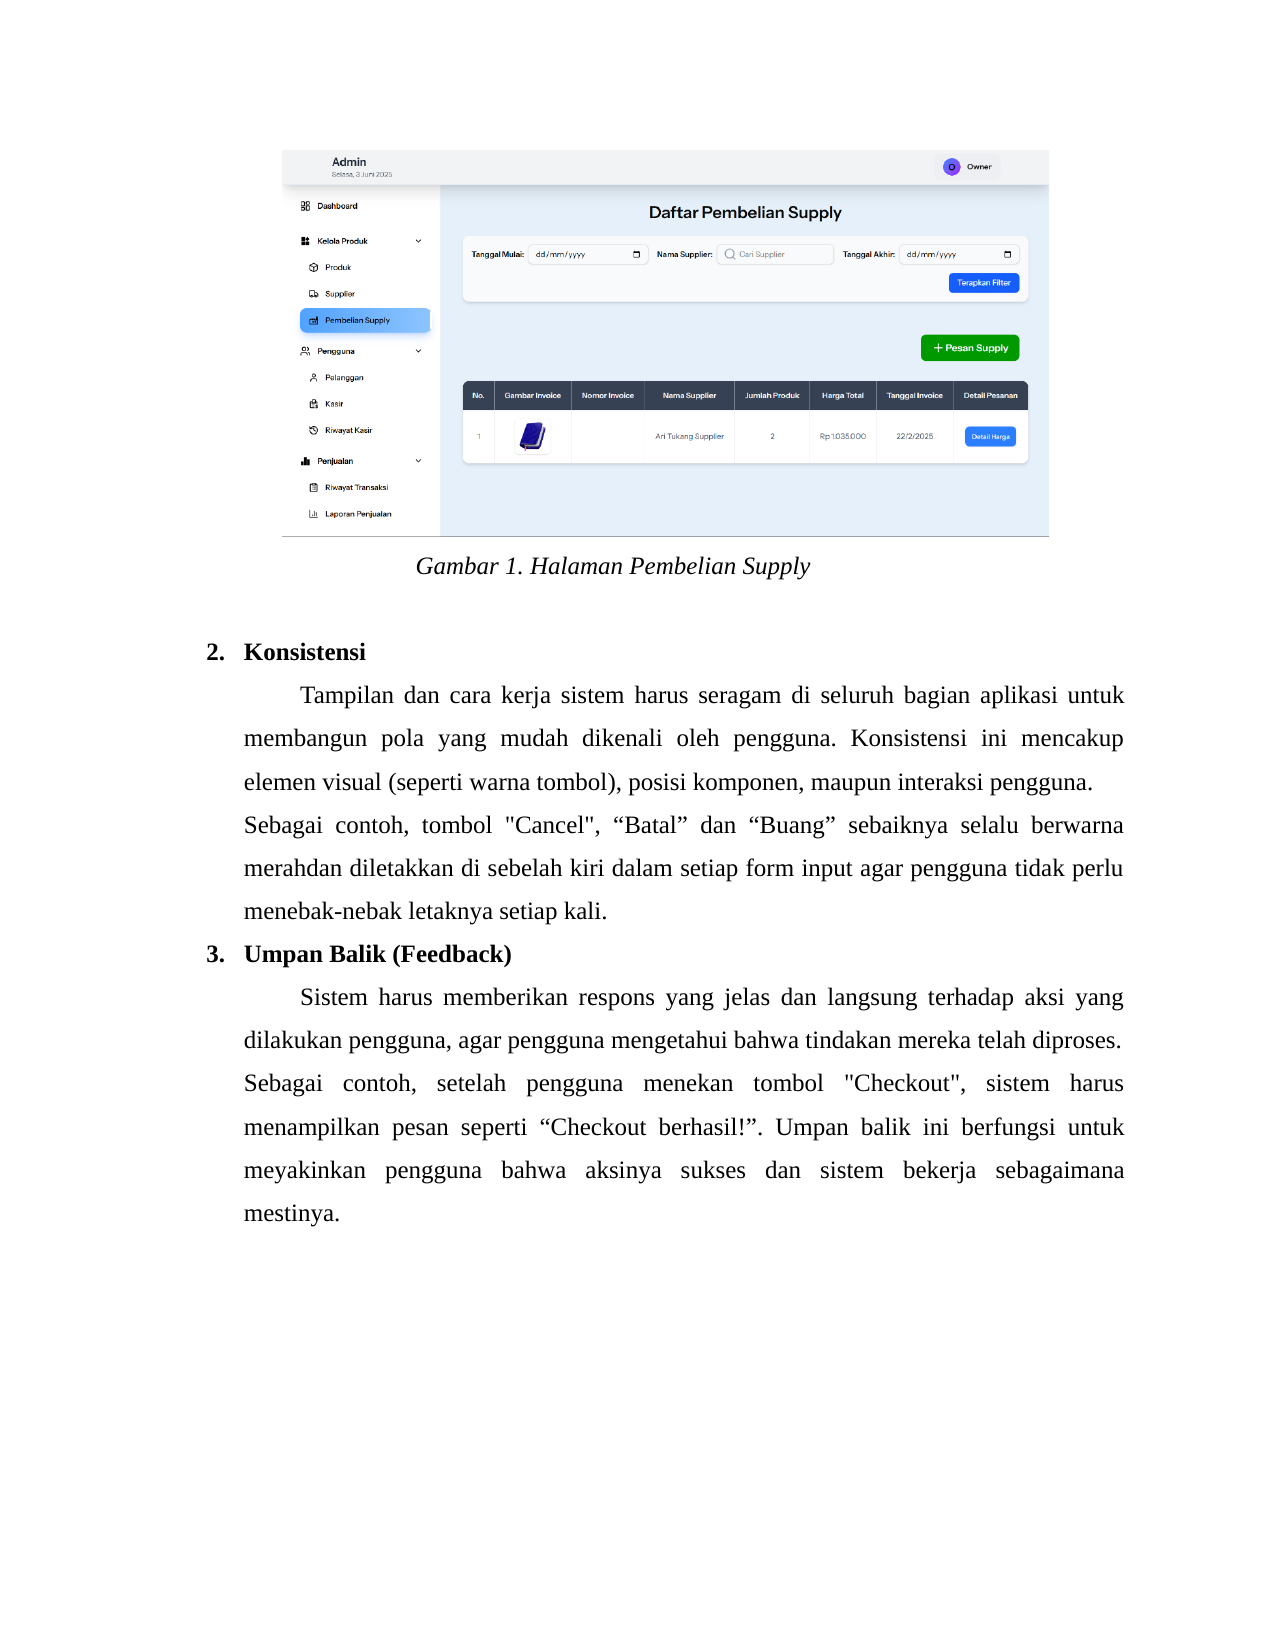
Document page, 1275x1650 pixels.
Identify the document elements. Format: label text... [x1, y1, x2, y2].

list Konsistensi [206, 637, 1125, 666]
text Sistem harus memberikan respons yang jelas dan langsung terhadap aksi yang dilakukan pengguna, agar pengguna mengetahui bahwa tindakan mereka telah diproses. [244, 982, 1125, 1054]
picture [282, 150, 1050, 537]
text Sebagai contoh, setelah pengguna menekan tombol "Checkout", sistem harus menampilkan pesan seperti “Checkout berhasil!”. Umpan balik ini berfungsi untuk meyakinkan pengguna bahwa aksinya sukses dan sistem bekerja sebagaimana mestinya. [244, 1068, 1125, 1227]
list Umpan Balik (Feedback) [206, 939, 1125, 968]
text Gambar 1. Halaman Pembelian Supply [225, 551, 1003, 580]
text Tampilan dan cara kerja sistem harus seragam di seluruh bagian aplikasi untuk membangun pola yang mudah dikenali oleh pengguna. Konsistensi ini mencakup elemen visual (seperti warna tombol), posisi komponen, maupun interaksi pengguna. [244, 680, 1125, 795]
text Sebagai contoh, tombol "Cancel", “Batal” dan “Buang” sebaiknya selalu berwarna merahdan diletakkan di sebelah kiri dalam setiap form input agar pengguna tidak perlu menebak-nebak letaknya setiap kali. [244, 810, 1125, 925]
